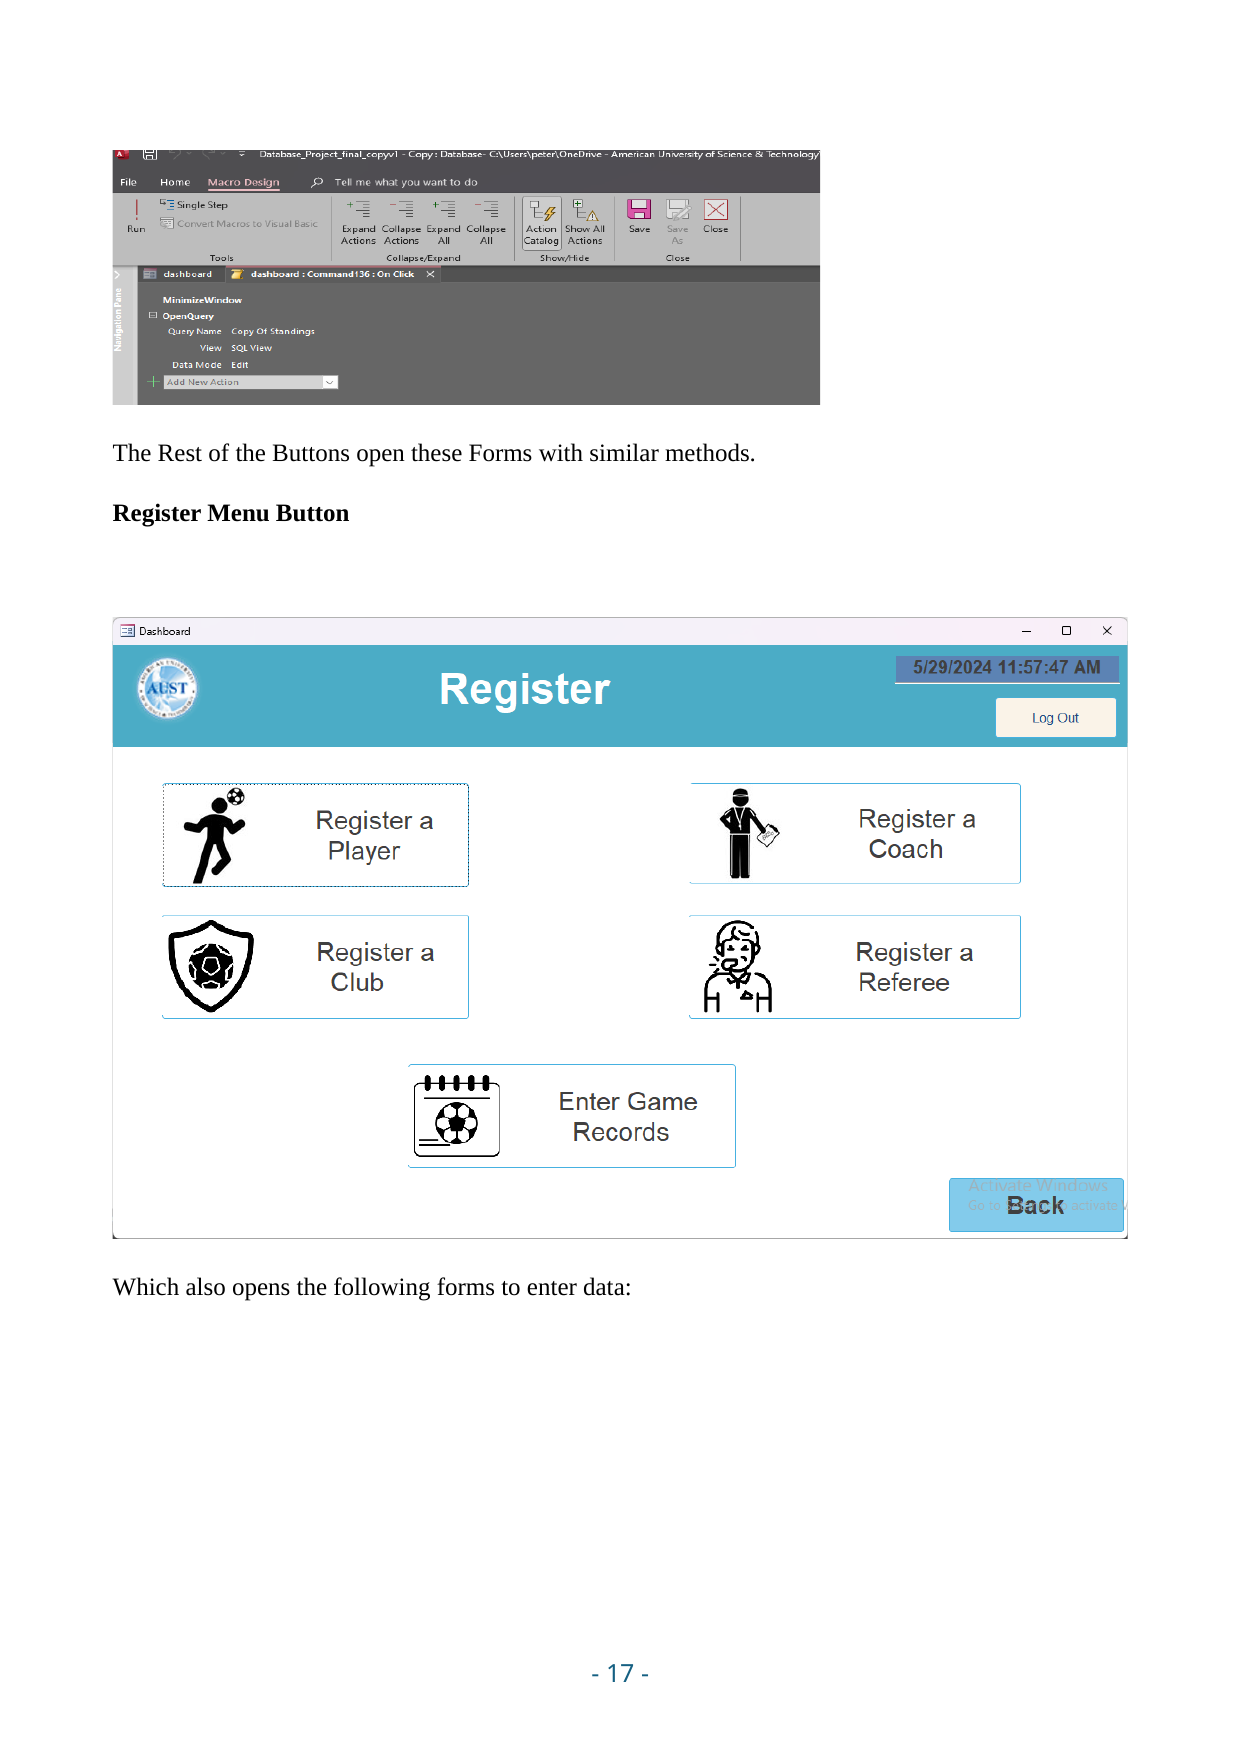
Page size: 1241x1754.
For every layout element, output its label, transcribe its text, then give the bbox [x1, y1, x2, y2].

picture [112, 617, 1128, 1239]
text Which also opens the following forms to enter data: [112, 1272, 1128, 1301]
picture [112, 150, 821, 405]
text Register Menu Button [112, 498, 1128, 526]
text The Rest of the Buttons open these Forms with similar methods. [112, 438, 1128, 467]
